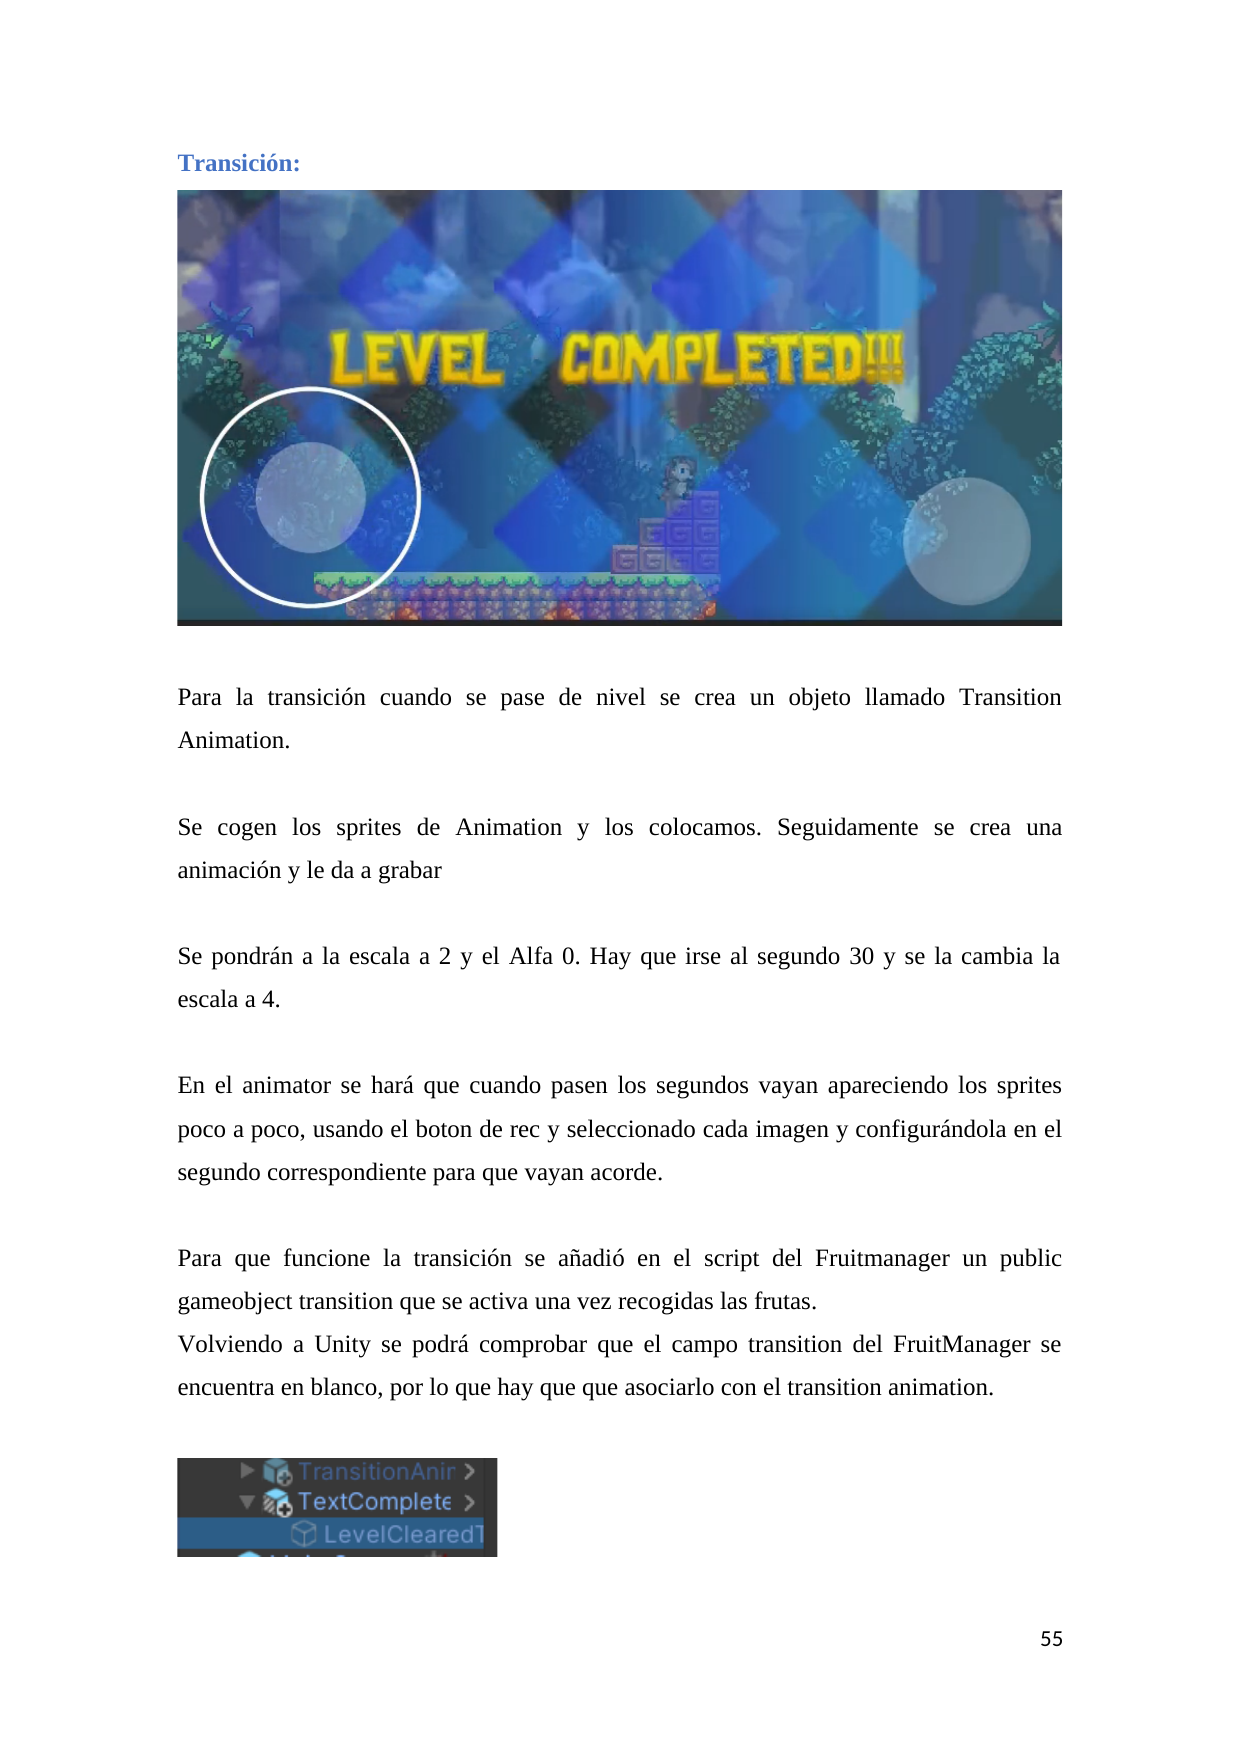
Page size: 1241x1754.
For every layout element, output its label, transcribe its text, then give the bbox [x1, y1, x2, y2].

text Para que funcione la transición se añadió en el script del Fruitmanager un public gameobject transition que se activa una vez recogidas las frutas. [177, 1243, 1063, 1315]
text Se pondrán a la escala a 2 y el Alfa 0. Hay que irse al segundo 30 y se la cambia la escala a 4. [177, 941, 1063, 1013]
text En el animator se hará que cuando pasen los segundos vayan apareciendo los sprites poco a poco, usando el boton de rec y seleccionado cada imagen y configurándola en el segundo correspondiente para que vayan acorde. [177, 1071, 1063, 1186]
picture [177, 1458, 498, 1557]
text Para la transición cuando se pase de nivel se crea un objeto llamado Transition Animation. [177, 682, 1063, 754]
picture [177, 190, 1063, 626]
text Se cogen los sprites de Animation y los colocamos. Seguidamente se crea una animación y le da a grabar [177, 812, 1063, 884]
text Transición: [177, 148, 1063, 190]
text Volviendo a Unity se podrá comprobar que el campo transition del FruitManager se encuentra en blanco, por lo que hay que que asociarlo con el transition animation. [177, 1329, 1063, 1401]
